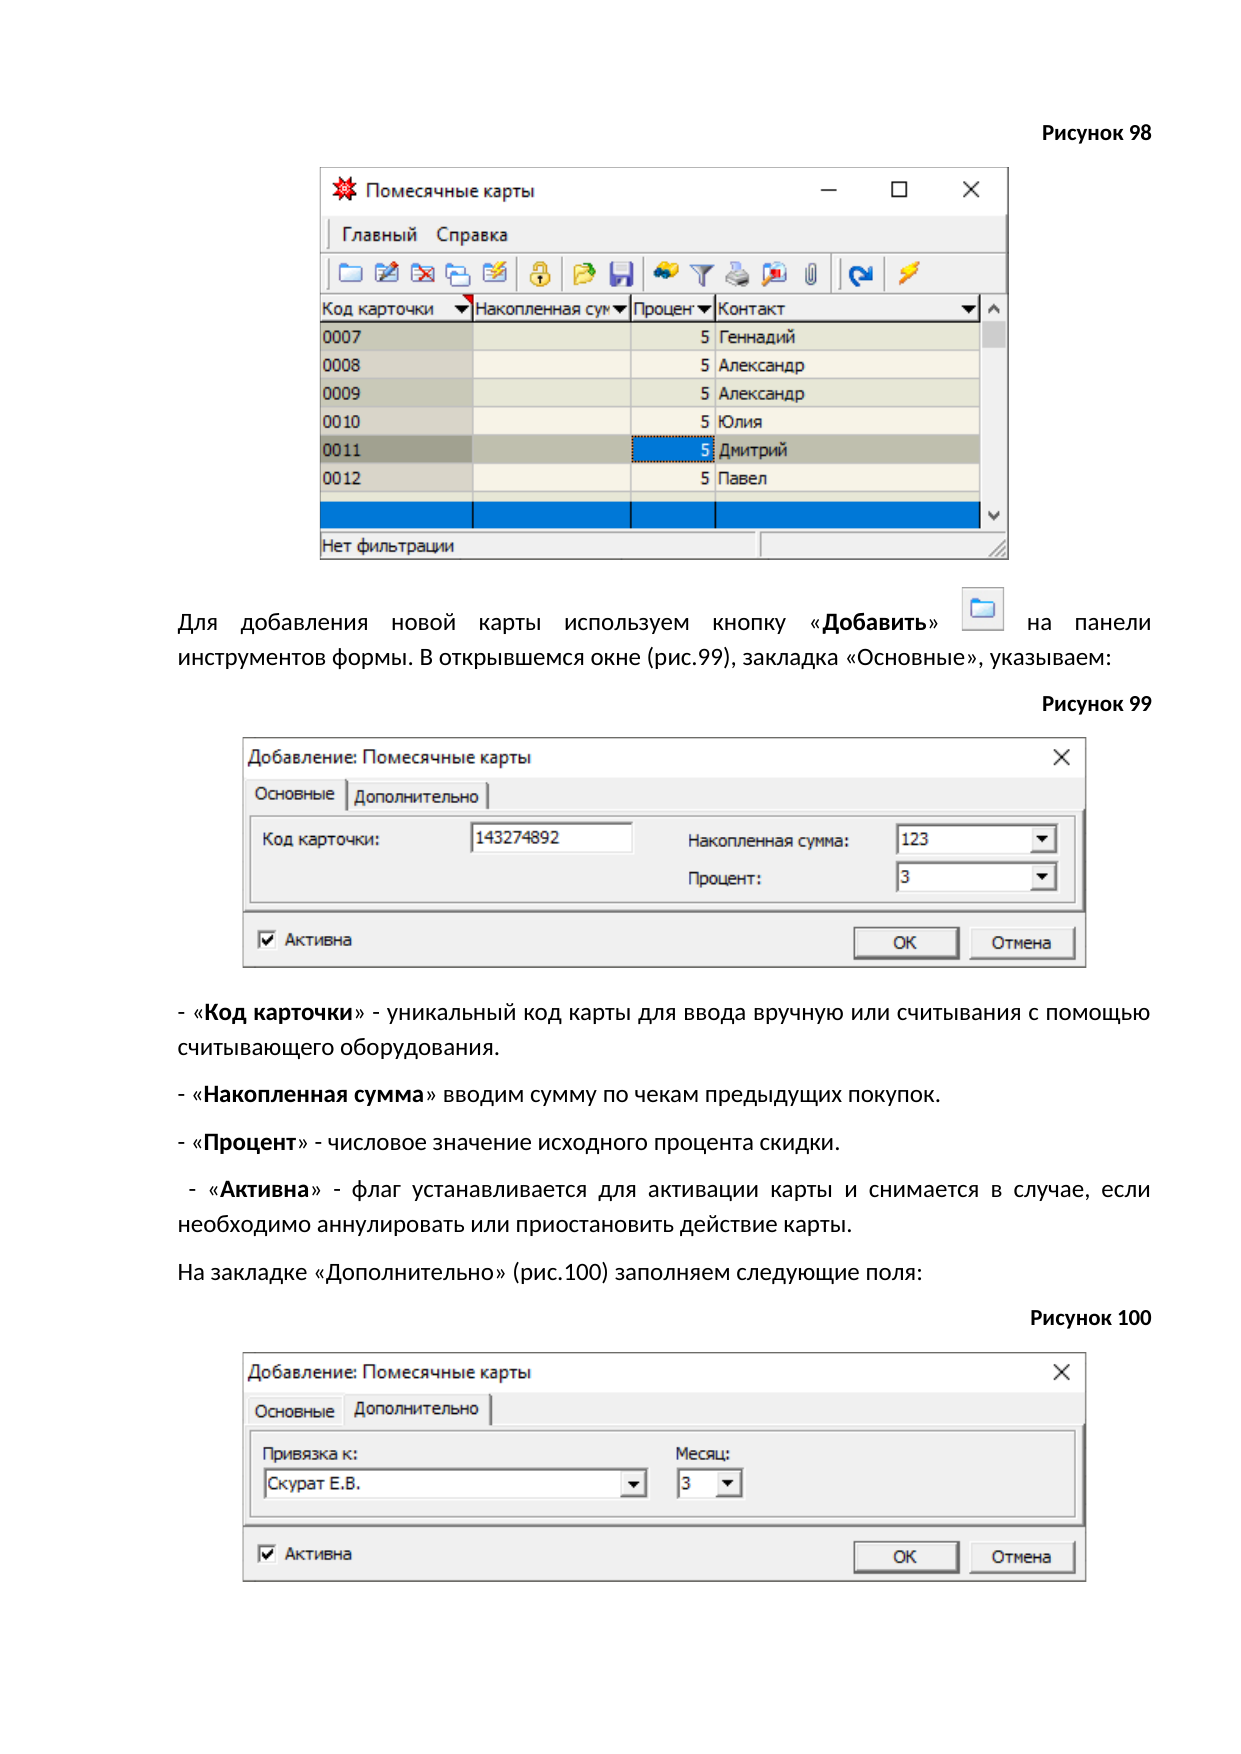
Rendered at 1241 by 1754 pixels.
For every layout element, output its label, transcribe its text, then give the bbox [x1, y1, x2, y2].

text Рисунок 100 [177, 1303, 1152, 1331]
text - «Активна» - флаг устанавливается для активации карты и снимается в случае, если необходимо аннулировать или приостановить действие карты. [177, 1173, 1152, 1239]
picture [242, 737, 1087, 968]
text - «Код карточки» - уникальный код карты для ввода вручную или считывания с помощью считывающего оборудования. [177, 996, 1152, 1061]
picture [242, 1352, 1087, 1582]
text - «Процент» - числовое значение исходного процента скидки. [177, 1126, 1152, 1156]
text Для добавления новой карты используем кнопку «Добавить» на панели инструментов формы. В открывшемся окне (рис.99), закладка «Основные», указываем: [177, 588, 1152, 672]
text На закладке «Дополнительно» (рис.100) заполняем следующие поля: [177, 1256, 1152, 1286]
picture [319, 167, 1009, 560]
text Рисунок 99 [177, 689, 1152, 717]
text Рисунок 98 [177, 118, 1152, 146]
picture [961, 587, 1005, 631]
text - «Накопленная сумма» вводим сумму по чекам предыдущих покупок. [177, 1078, 1152, 1109]
